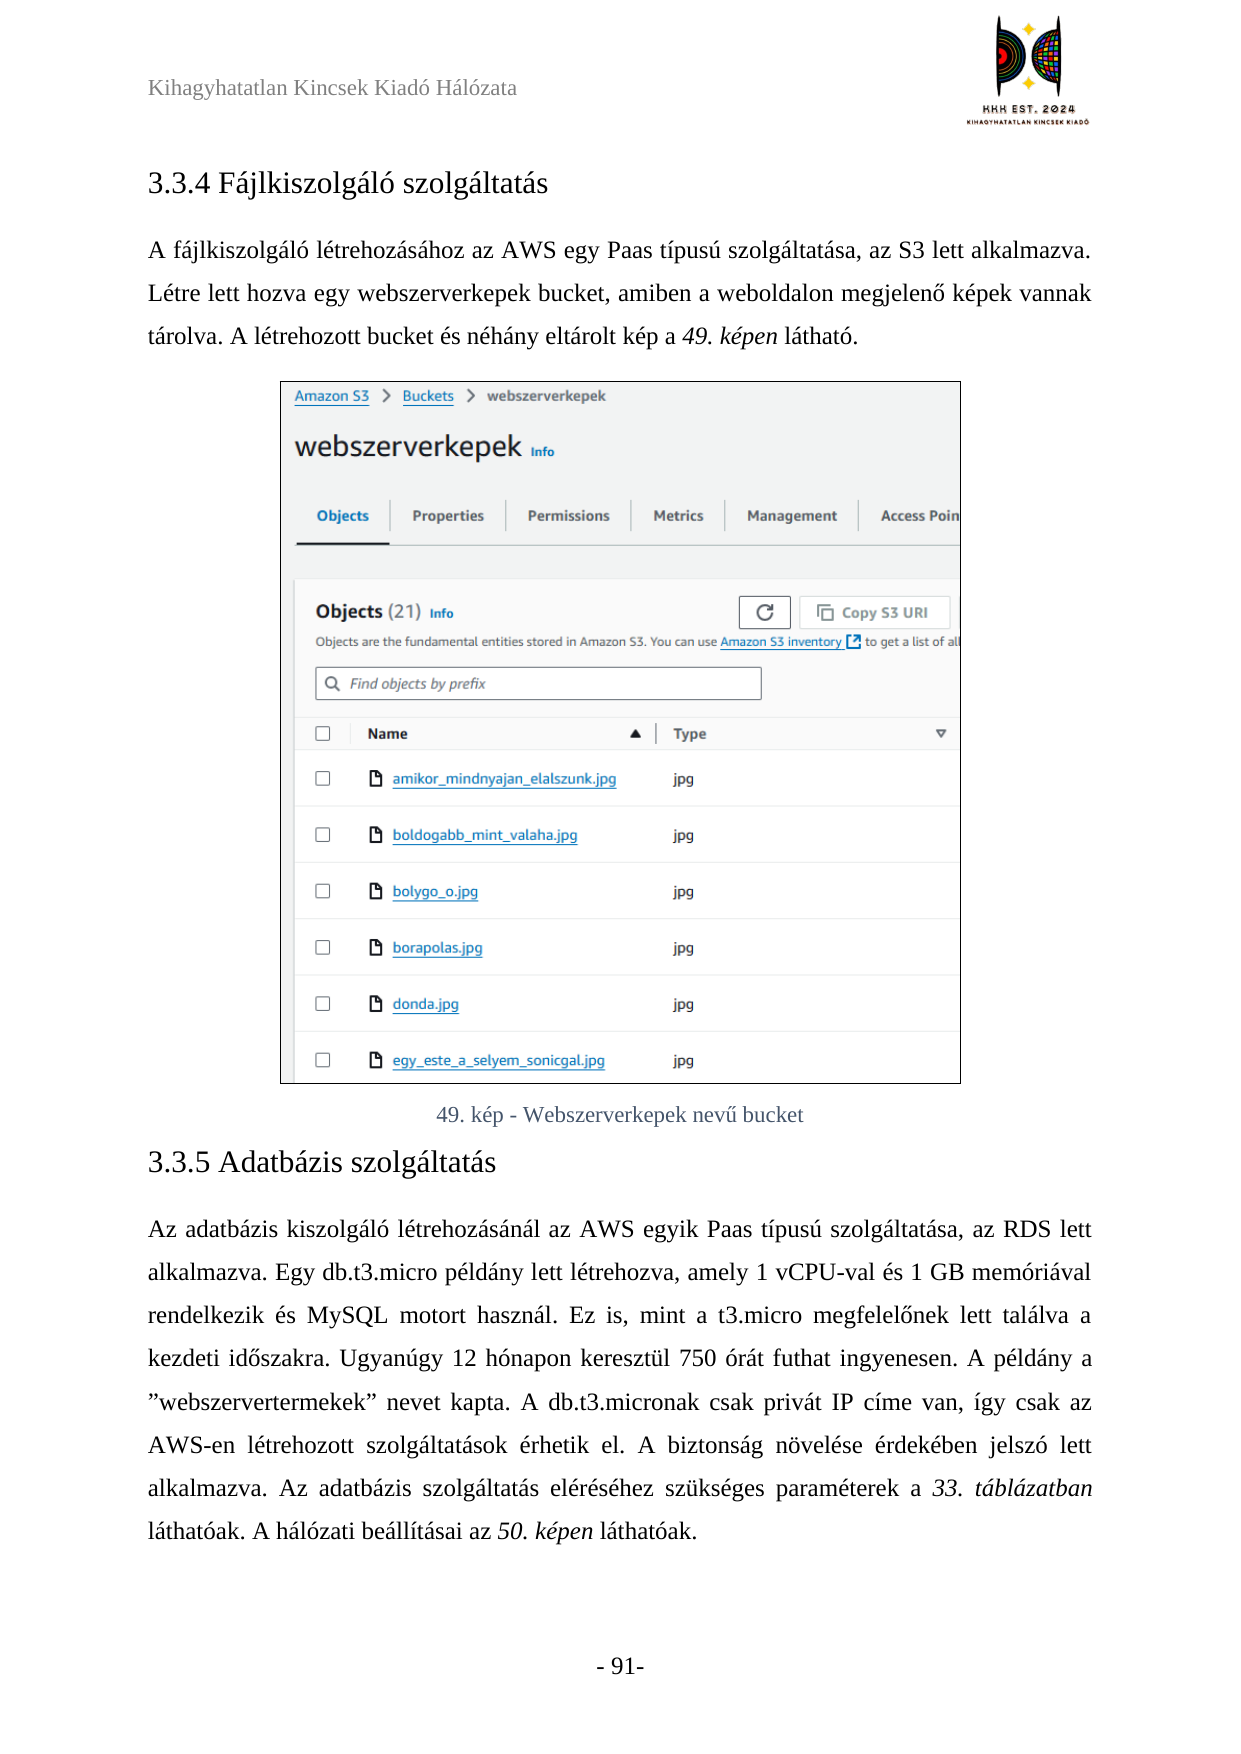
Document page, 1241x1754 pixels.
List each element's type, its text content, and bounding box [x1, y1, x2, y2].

text A fájlkiszolgáló létrehozásához az AWS egy Paas típusú szolgáltatása, az S3 lett alkalmazva. Létre lett hozva egy webszerverkepek bucket, amiben a weboldalon megjelenő képek vannak tárolva. A létrehozott bucket és néhány eltárolt kép a 49. képen látható. [148, 235, 1093, 350]
text 3.3.4 Fájlkiszolgáló szolgáltatás [148, 164, 1093, 200]
picture [281, 382, 960, 1083]
text 49. kép - Webszerverkepek nevű bucket [148, 1101, 1093, 1127]
picture [958, 4, 1094, 130]
text Az adatbázis kiszolgáló létrehozásánál az AWS egyik Paas típusú szolgáltatása, az RDS lett alkalmazva. Egy db.t3.micro példány lett létrehozva, amely 1 vCPU-val és 1 GB memóriával rendelkezik és MySQL motort használ. Ez is, mint a t3.micro megfelelőnek lett találva a kezdeti időszakra. Ugyanúgy 12 hónapon keresztül 750 órát futhat ingyenesen. A példány a ”webszervertermekek” nevet kapta. A db.t3.micronak csak privát IP címe van, így csak az AWS-en létrehozott szolgáltatások érhetik el. A biztonság növelése érdekében jelszó lett alkalmazva. Az adatbázis szolgáltatás eléréséhez szükséges paraméterek a 33. táblázatban láthatóak. A hálózati beállításai az 50. képen láthatóak. [148, 1214, 1093, 1545]
text 3.3.5 Adatbázis szolgáltatás [148, 1144, 1093, 1179]
